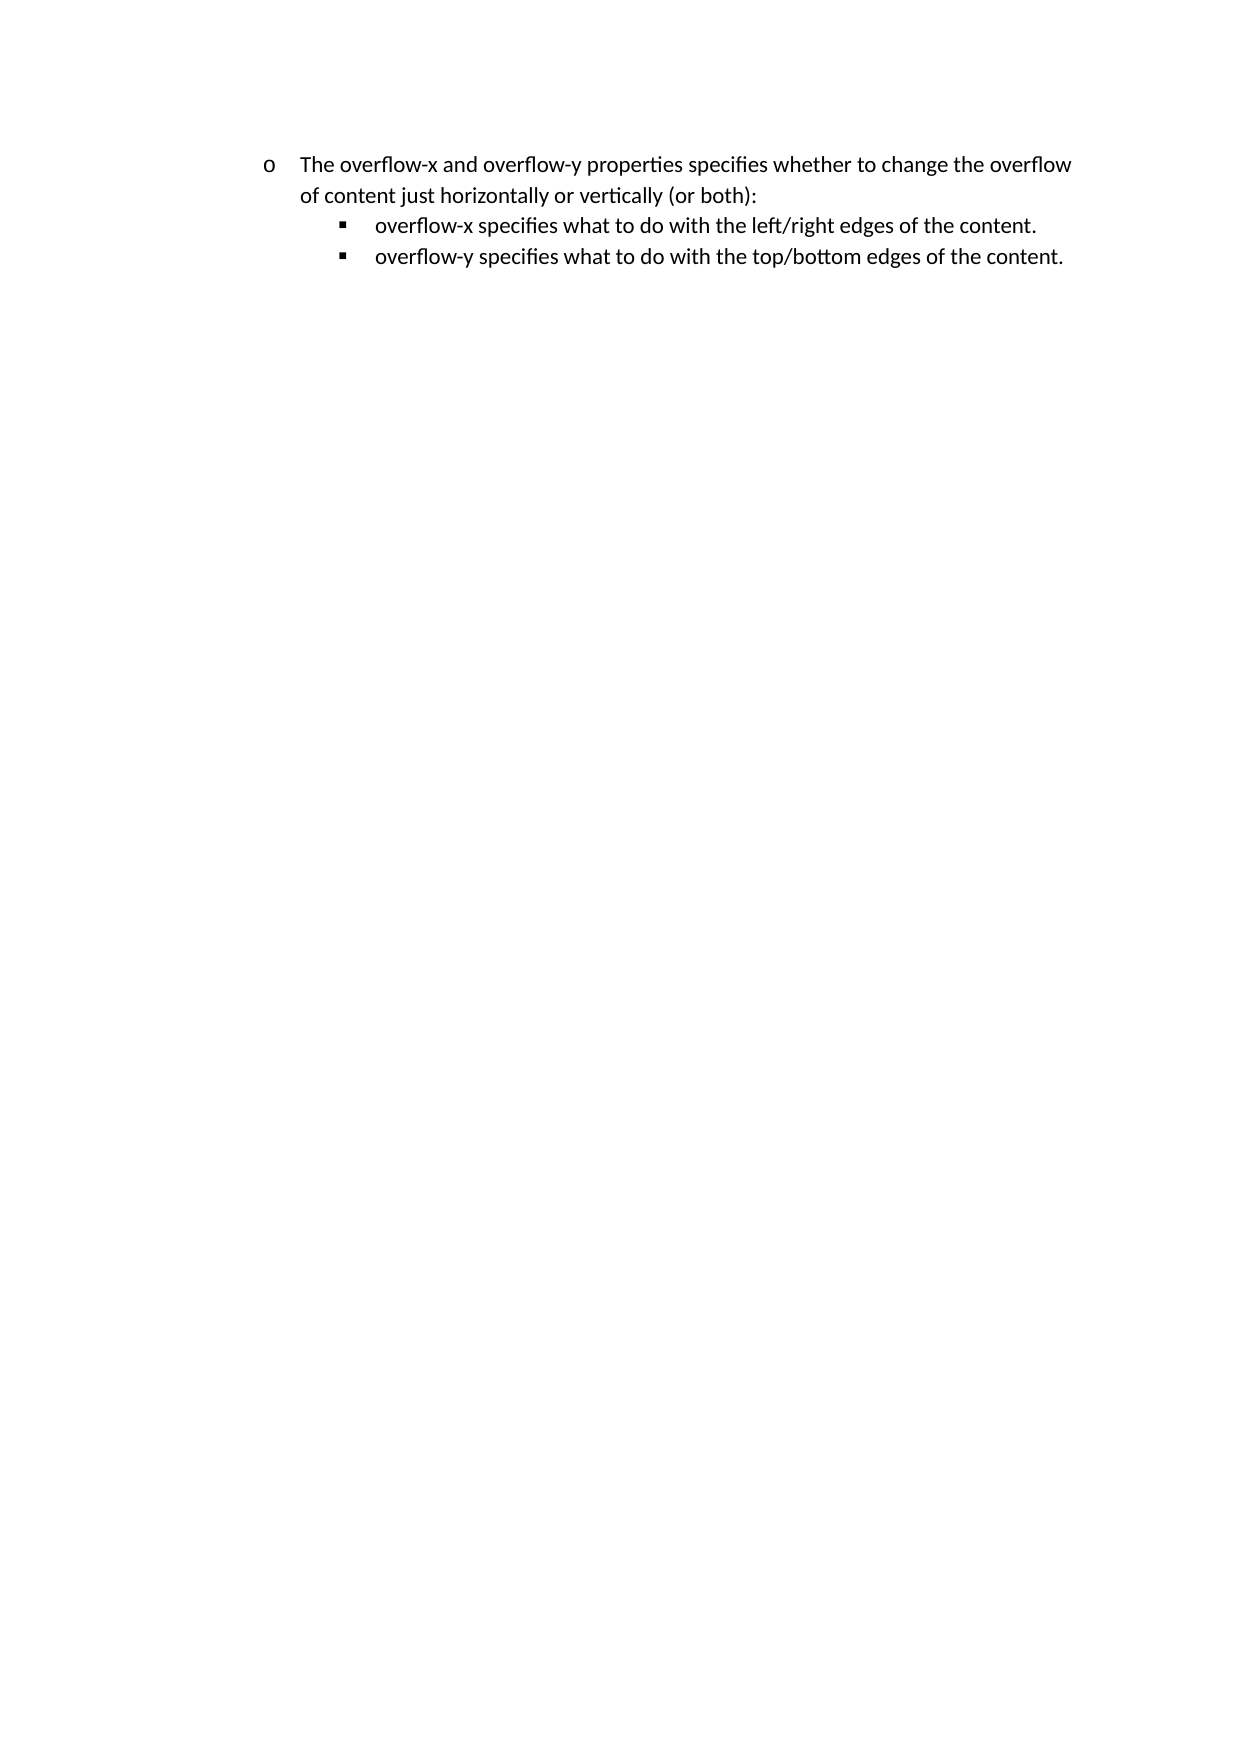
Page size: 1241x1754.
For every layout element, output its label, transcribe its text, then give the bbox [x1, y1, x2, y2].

list overflow-y specifies what to do with the top/bottom edges of the content. [337, 242, 1090, 270]
list overflow-x specifies what to do with the left/right edges of the content. [337, 212, 1090, 239]
list The overflow-x and overflow-y properties specifies whether to change the overflow of content just horizontally or vertically (or both): [262, 150, 1090, 209]
